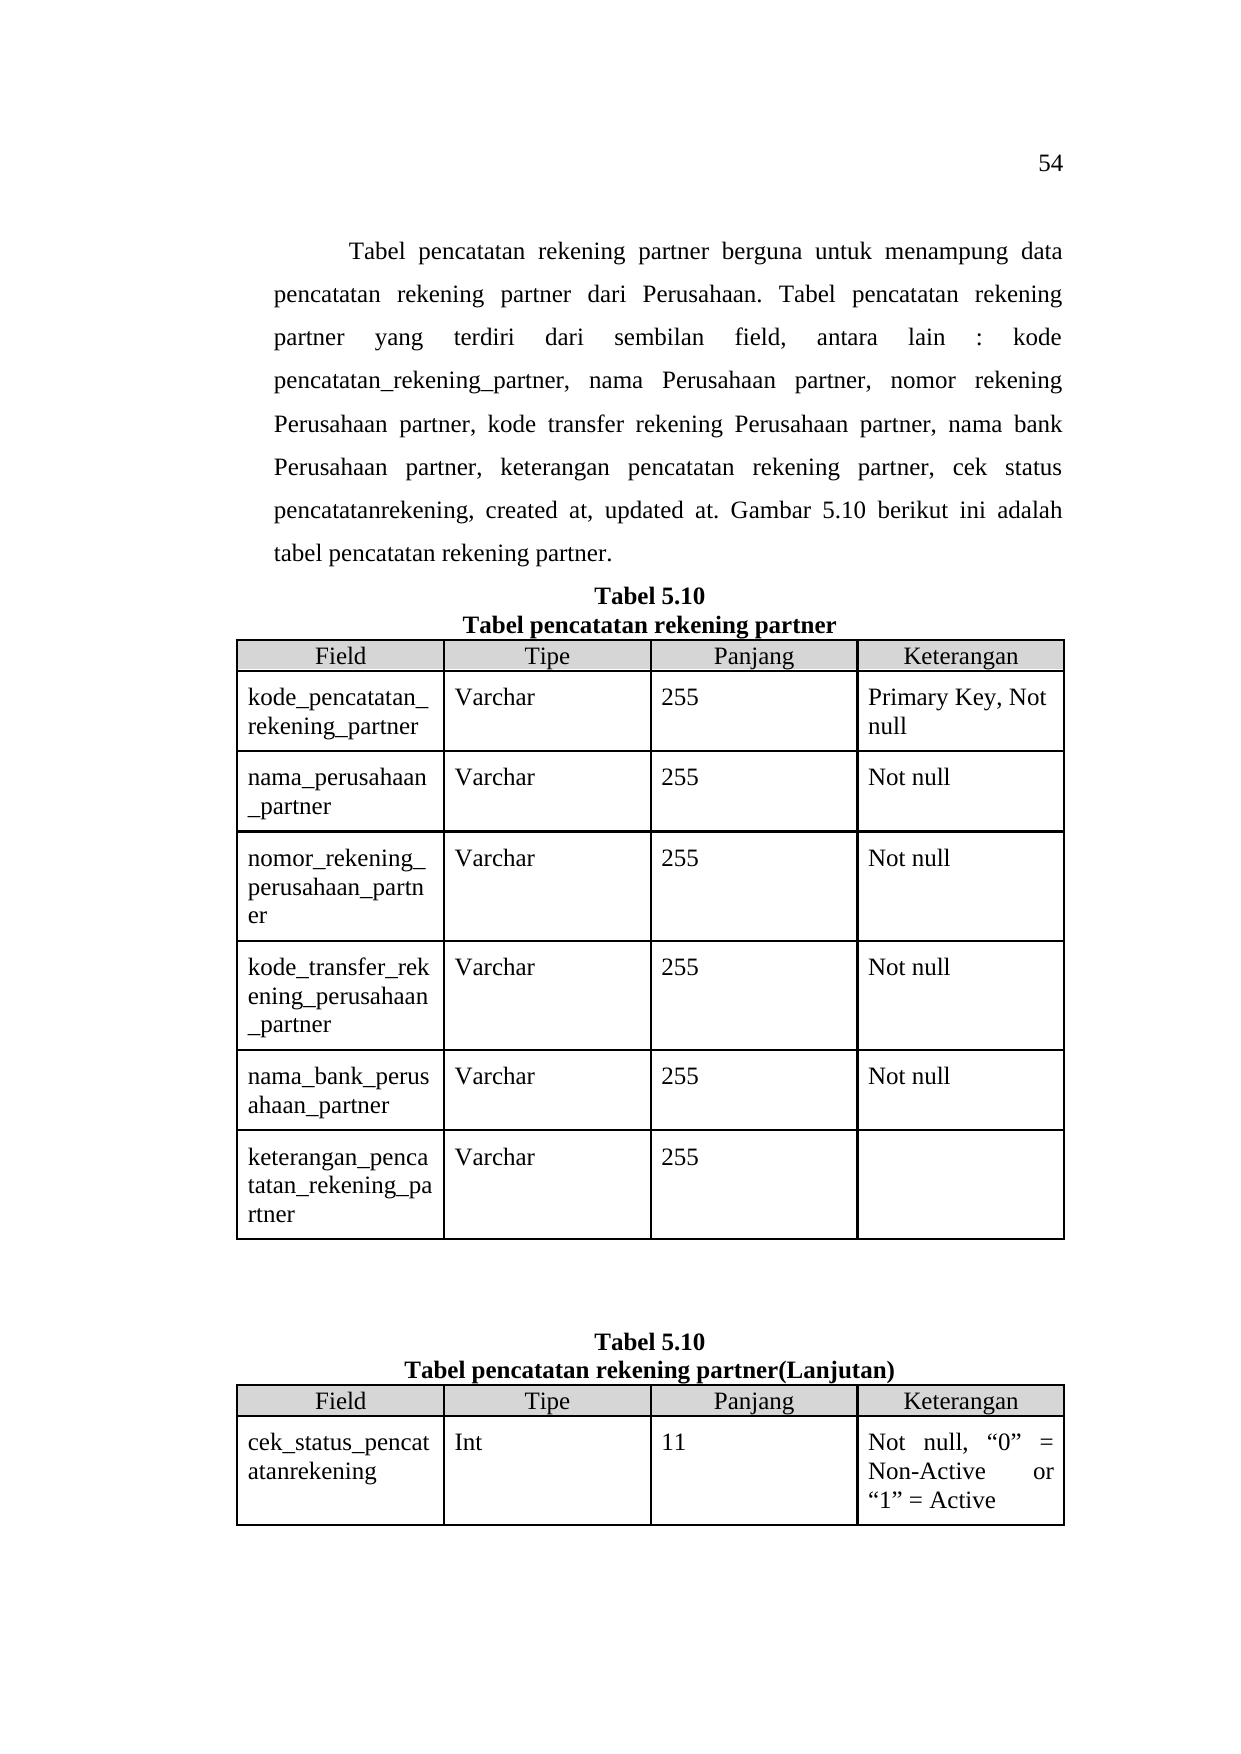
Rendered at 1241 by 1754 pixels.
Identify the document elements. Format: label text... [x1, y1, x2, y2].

table_cell Varchar [445, 833, 650, 939]
table_cell kode_transfer_rekening_perusahaan_partner [238, 942, 443, 1049]
table_cell 255 [652, 1131, 856, 1238]
table_cell 255 [652, 942, 856, 1049]
table_cell Varchar [445, 1131, 650, 1238]
table_cell nama_perusahaan_partner [238, 752, 443, 830]
table_header Panjang [652, 1386, 856, 1415]
table_header Field [238, 641, 443, 669]
table_cell 255 [652, 833, 856, 939]
table_cell kode_pencatatan_rekening_partner [238, 672, 443, 750]
table_cell 11 [652, 1417, 856, 1524]
table_header Panjang [652, 641, 856, 669]
table_cell 255 [652, 1051, 856, 1129]
table_cell Varchar [445, 942, 650, 1049]
table_cell cek_status_pencatatanrekening [238, 1417, 443, 1524]
table_cell Varchar [445, 672, 650, 750]
table_header Keterangan [859, 1386, 1063, 1415]
table_cell [859, 1131, 1063, 1238]
table_cell 255 [652, 752, 856, 830]
table_cell Primary Key, Not null [859, 672, 1063, 750]
text Tabel 5.10 [236, 581, 1063, 610]
table_cell Varchar [445, 752, 650, 830]
table_cell Not null [859, 752, 1063, 830]
table_cell Not null, “0” = Non-Active or “1” = Active [859, 1417, 1063, 1524]
table_cell Not null [859, 1051, 1063, 1129]
text Tabel pencatatan rekening partner berguna untuk menampung data pencatatan rekening partner dari Perusahaan. Tabel pencatatan rekening partner yang terdiri dari sembilan field, antara lain : kode pencatatan_rekening_partner, nama Perusahaan partner, nomor rekening Perusahaan partner, kode transfer rekening Perusahaan partner, nama bank Perusahaan partner, keterangan pencatatan rekening partner, cek status pencatatanrekening, created at, updated at. Gambar 5.10 berikut ini adalah tabel pencatatan rekening partner. [274, 236, 1063, 567]
table_cell nama_bank_perusahaan_partner [238, 1051, 443, 1129]
text Tabel pencatatan rekening partner(Lanjutan) [236, 1355, 1063, 1384]
table_cell 255 [652, 672, 856, 750]
text Tabel pencatatan rekening partner [236, 610, 1063, 639]
table_header Field [238, 1386, 443, 1415]
table_header Keterangan [859, 641, 1063, 669]
table_cell Not null [859, 833, 1063, 939]
table_cell Varchar [445, 1051, 650, 1129]
text Tabel 5.10 [236, 1327, 1063, 1355]
table_cell Int [445, 1417, 650, 1524]
table_header Tipe [445, 1386, 650, 1415]
table_cell keterangan_pencatatan_rekening_partner [238, 1131, 443, 1238]
table_cell Not null [859, 942, 1063, 1049]
table_header Tipe [445, 641, 650, 669]
table_cell nomor_rekening_perusahaan_partner [238, 833, 443, 939]
